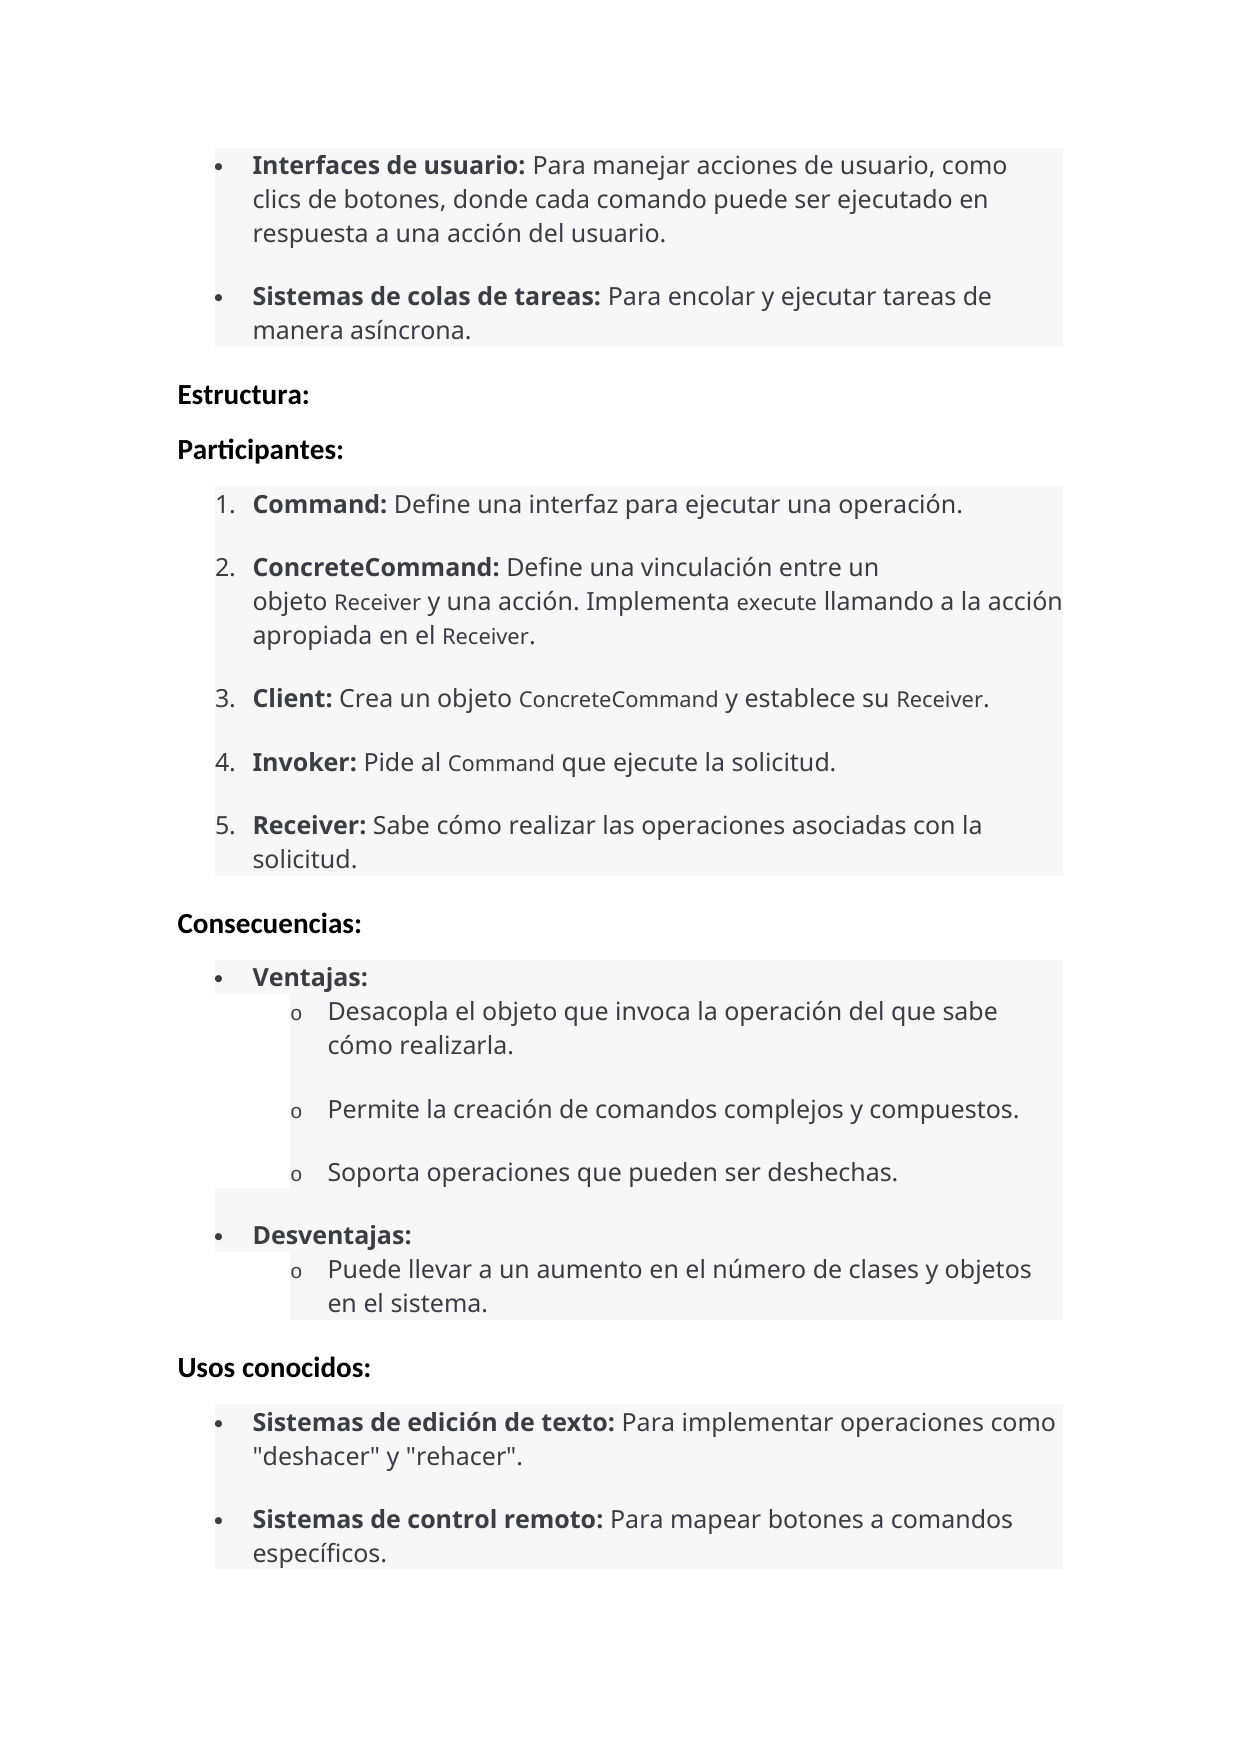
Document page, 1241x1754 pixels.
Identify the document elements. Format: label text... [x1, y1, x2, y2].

list Invoker: Pide al Command que ejecute la solicitud. [215, 744, 1063, 778]
list ConcreteCommand: Define una vinculación entre un objeto Receiver y una acción. Implementa execute llamando a la acción apropiada en el Receiver. [215, 550, 1063, 652]
text Estructura: [177, 376, 1063, 412]
list Soporta operaciones que pueden ser deshechas. [290, 1154, 1063, 1188]
list Desventajas: [215, 1218, 1063, 1252]
list Puede llevar a un aumento en el número de clases y objetos en el sistema. [290, 1252, 1063, 1320]
list Permite la creación de comandos complejos y compuestos. [290, 1091, 1063, 1125]
list Command: Define una interfaz para ejecutar una operación. [215, 486, 1063, 521]
list Interfaces de usuario: Para manejar acciones de usuario, como clics de botones, donde cada comando puede ser ejecutado en respuesta a una acción del usuario. [215, 148, 1063, 250]
text Participantes: [177, 431, 1063, 467]
list Receiver: Sabe cómo realizar las operaciones asociadas con la solicitud. [215, 807, 1063, 876]
text Consecuencias: [177, 905, 1063, 940]
list Desacopla el objeto que invoca la operación del que sabe cómo realizarla. [290, 994, 1063, 1062]
list Sistemas de edición de texto: Para implementar operaciones como "deshacer" y "rehacer". [215, 1404, 1063, 1472]
list Client: Crea un objeto ConcreteCommand y establece su Receiver. [215, 681, 1063, 715]
list Ventajas: [215, 960, 1063, 994]
list Sistemas de colas de tareas: Para encolar y ejecutar tareas de manera asíncrona. [215, 279, 1063, 347]
list Sistemas de control remoto: Para mapear botones a comandos específicos. [215, 1501, 1063, 1569]
text Usos conocidos: [177, 1349, 1063, 1385]
